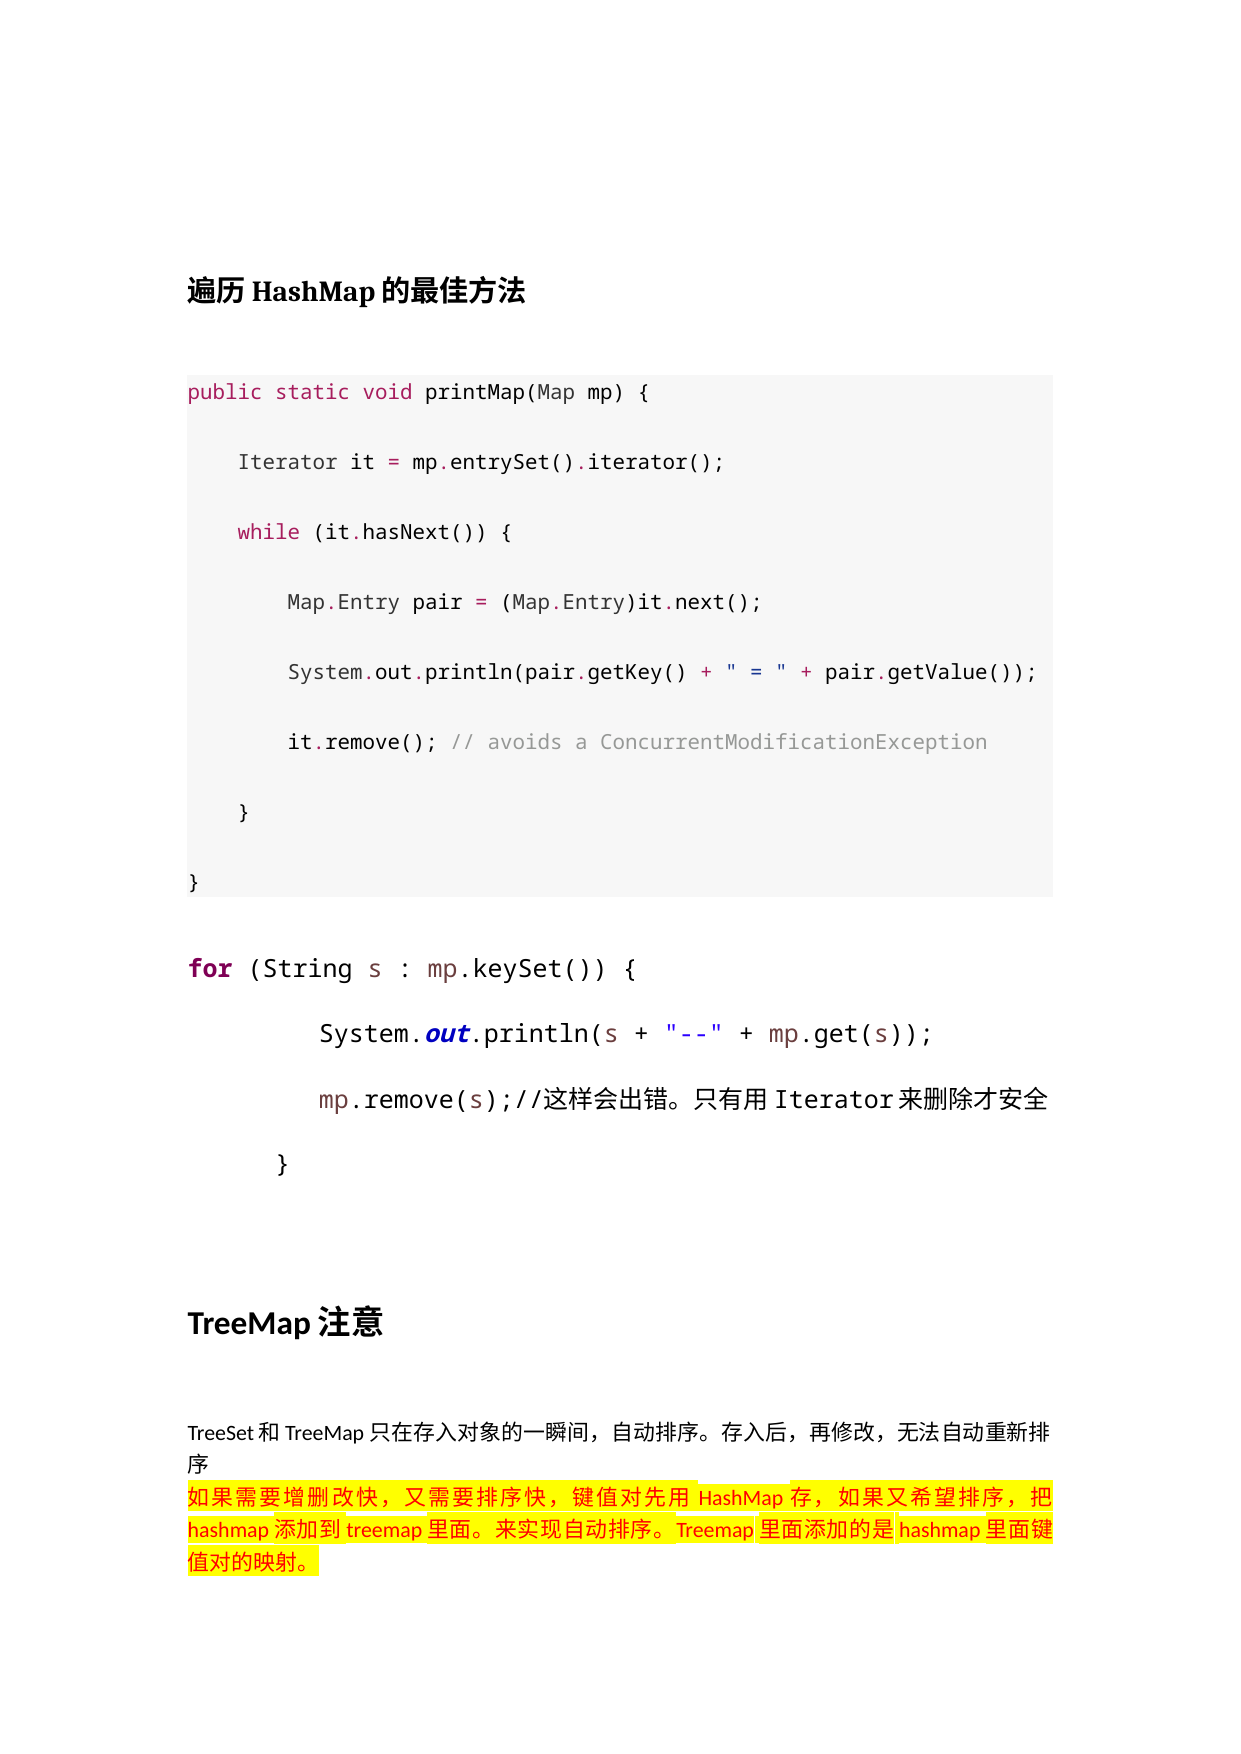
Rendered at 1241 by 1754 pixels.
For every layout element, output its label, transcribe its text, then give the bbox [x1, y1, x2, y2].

text mp.remove(s);//这样会出错。只有用Iterator来删除才安全 [187, 1065, 1053, 1130]
subtitle TreeMap注意 [187, 1287, 1053, 1352]
text 如果需要增删改快，又需要排序快，键值对先用HashMap存，如果又希望排序，把hashmap添加到treemap里面。来实现自动排序。Treemap里面添加的是hashmap里面键值对的映射。 [187, 1479, 1053, 1577]
subtitle 遍历HashMap的最佳方法 [187, 256, 1053, 321]
text Iterator it = mp.entrySet().iterator(); [187, 445, 1053, 477]
text System.out.println(pair.getKey() + " = " + pair.getValue()); [187, 655, 1053, 687]
text TreeSet和TreeMap 只在存入对象的一瞬间，自动排序。存入后，再修改，无法自动重新排序 [187, 1414, 1053, 1479]
text Map.Entry pair = (Map.Entry)it.next(); [187, 585, 1053, 617]
text public static void printMap(Map mp) { [187, 375, 1053, 407]
text while (it.hasNext()) { [187, 515, 1053, 547]
text for (String s : mp.keySet()) { [187, 935, 1053, 1000]
text } [187, 1130, 1053, 1195]
text } [187, 865, 1053, 897]
text it.remove(); // avoids a ConcurrentModificationException [187, 725, 1053, 757]
text System.out.println(s + "--" + mp.get(s)); [187, 1000, 1053, 1065]
text } [187, 795, 1053, 827]
